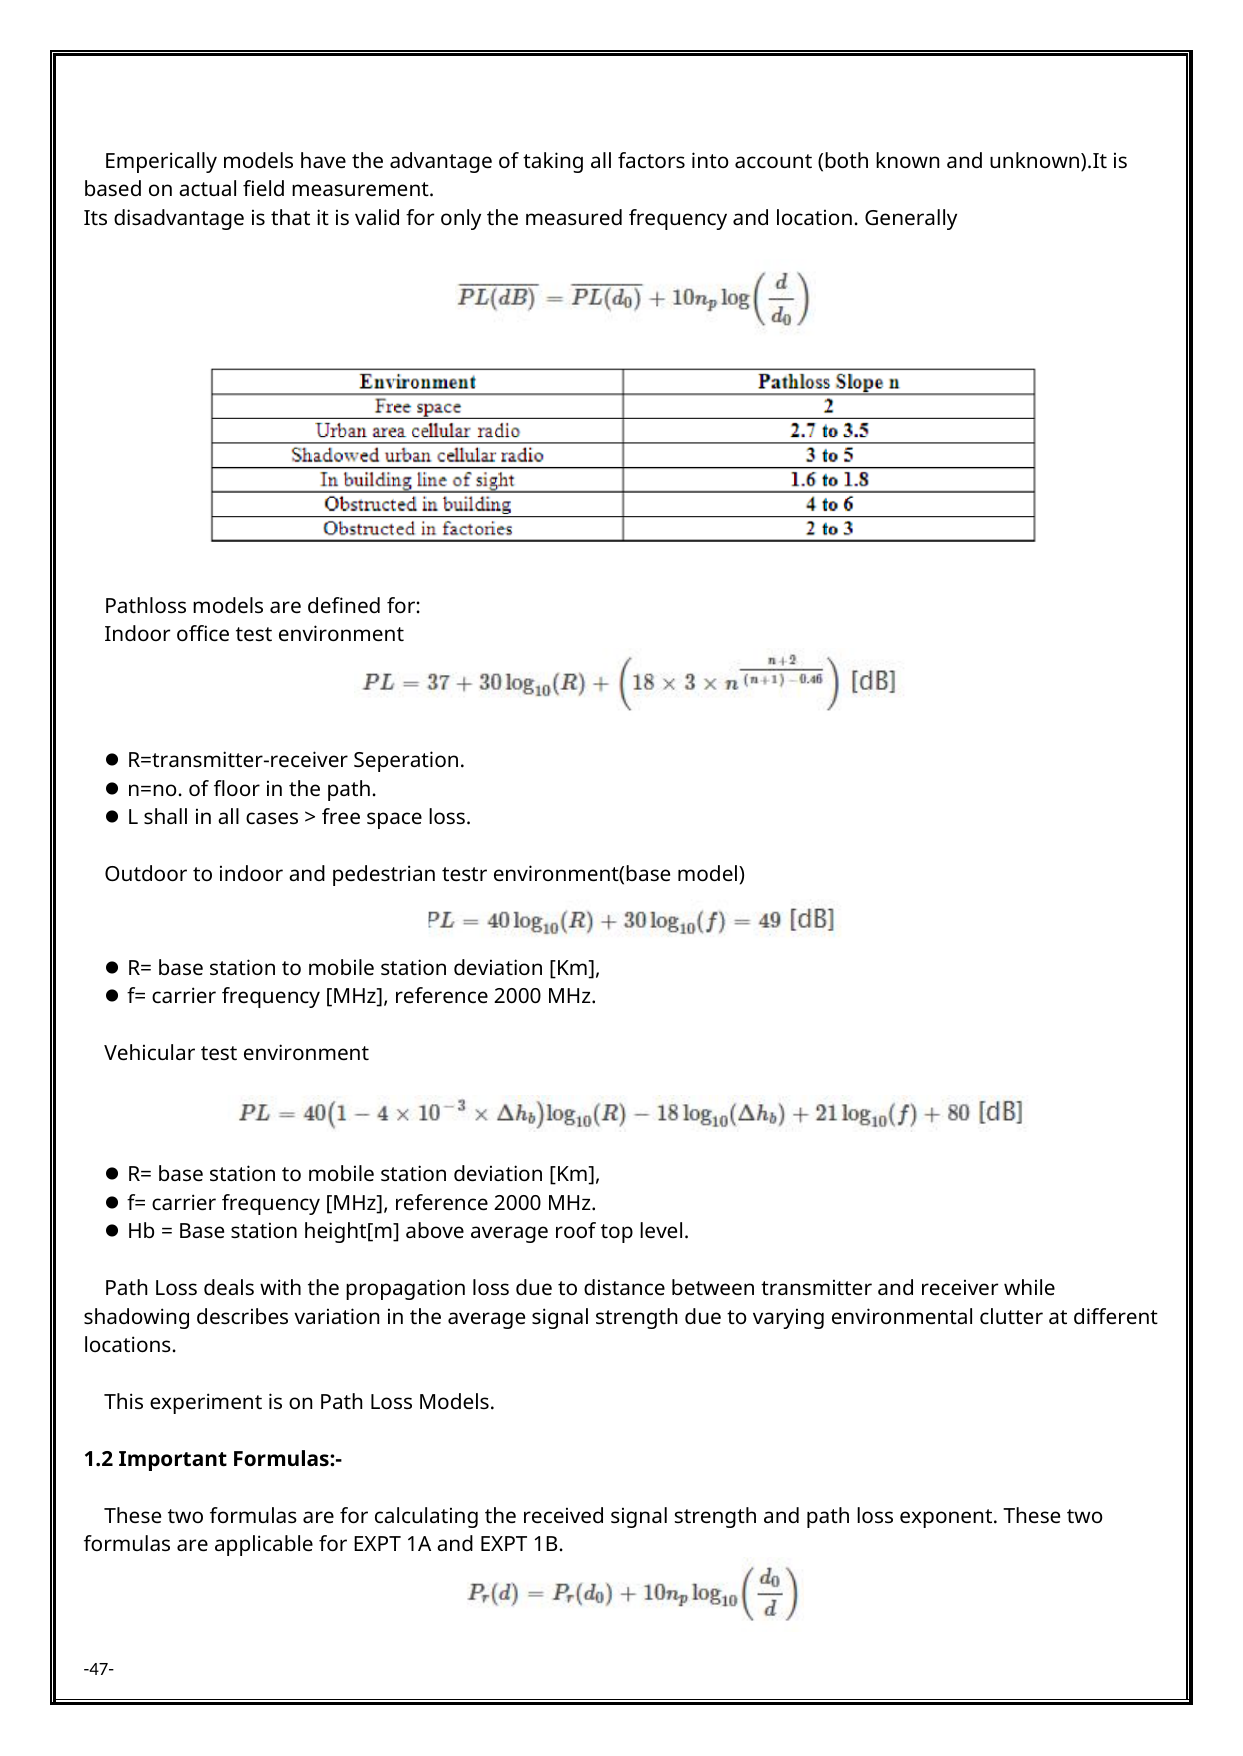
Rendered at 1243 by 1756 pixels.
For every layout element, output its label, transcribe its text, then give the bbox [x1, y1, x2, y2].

list f= carrier frequency [MHz], reference 2000 MHz. [104, 1188, 1167, 1216]
picture [466, 1557, 805, 1632]
text These two formulas are for calculating the received signal strength and path loss exponent. These two formulas are applicable for EXPT 1A and EXPT 1B. [83, 1501, 1167, 1558]
text Path Loss deals with the propagation loss due to distance between transmitter and receiver while shadowing describes variation in the average signal strength due to varying environmental clutter at different locations. [83, 1273, 1167, 1359]
list n=no. of floor in the path. [104, 774, 1167, 802]
text This experiment is on Path Loss Models. [83, 1387, 1167, 1416]
list R= base station to mobile station deviation [Km], [104, 953, 1167, 981]
text Pathloss models are defined for: [83, 591, 1167, 619]
picture [428, 887, 843, 953]
picture [227, 1095, 1044, 1132]
list R=transmitter-receiver Seperation. [104, 745, 1167, 774]
text Indoor office test environment [83, 619, 1167, 648]
picture [178, 259, 1093, 592]
text 1.2 Important Formulas:- [83, 1444, 1167, 1472]
list Hb = Base station height[m] above average roof top level. [104, 1216, 1167, 1245]
list f= carrier frequency [MHz], reference 2000 MHz. [104, 981, 1167, 1010]
list R= base station to mobile station deviation [Km], [104, 1159, 1167, 1188]
picture [354, 648, 917, 717]
text Outdoor to indoor and pedestrian testr environment(base model) [83, 859, 1167, 887]
list L shall in all cases > free space loss. [104, 802, 1167, 831]
text Vehicular test environment [83, 1038, 1167, 1067]
text Emperically models have the advantage of taking all factors into account (both known and unknown).It is based on actual field measurement. Its disadvantage is that it is valid for only the measured frequency and location. Generally [83, 146, 1167, 231]
